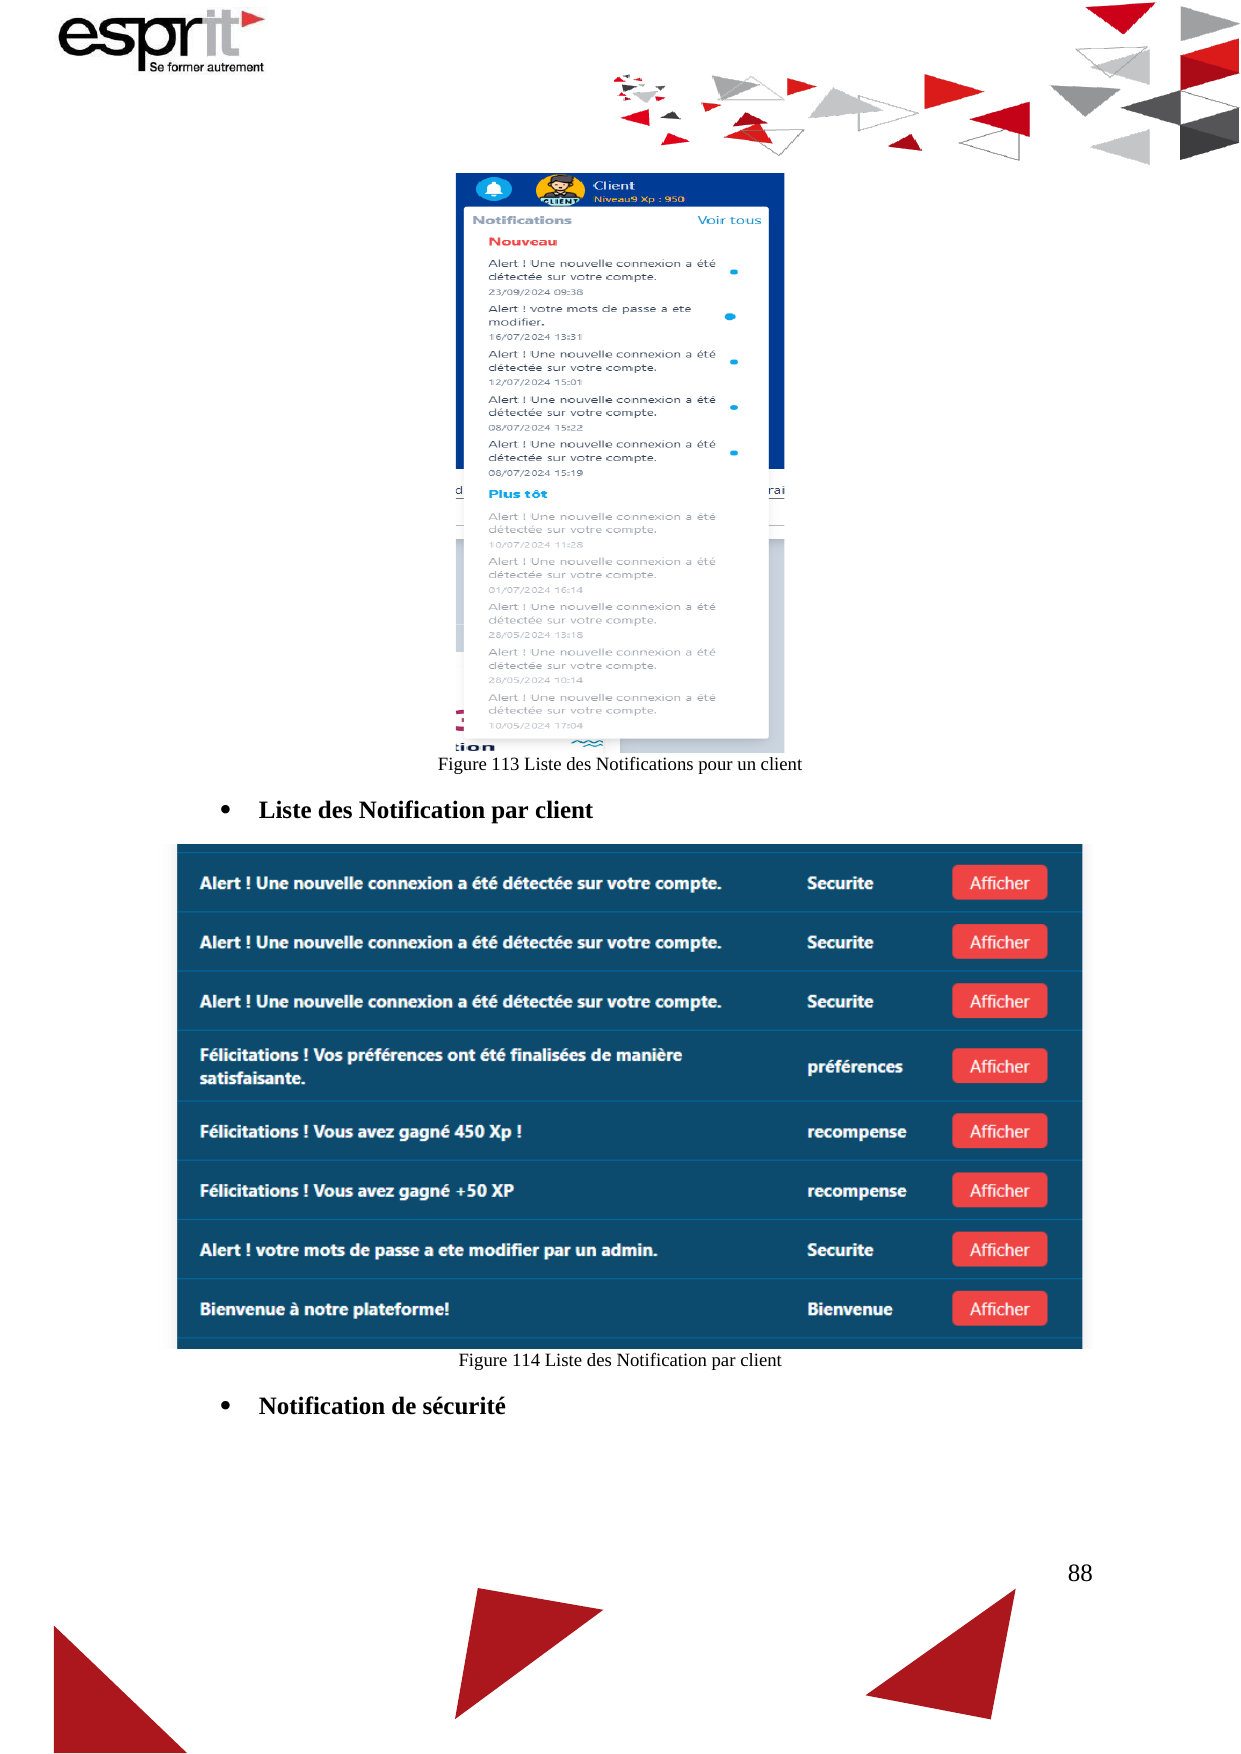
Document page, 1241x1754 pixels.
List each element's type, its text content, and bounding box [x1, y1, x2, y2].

picture [613, 0, 1241, 167]
picture [455, 173, 785, 753]
list Notification de sécurité [221, 1391, 1093, 1419]
text Figure 113 Liste des Notifications pour un client [148, 752, 1093, 774]
list Liste des Notification par client [221, 795, 1093, 824]
picture [54, 7, 269, 75]
picture [147, 844, 1093, 1349]
text Figure 114 Liste des Notification par client [148, 1349, 1093, 1370]
